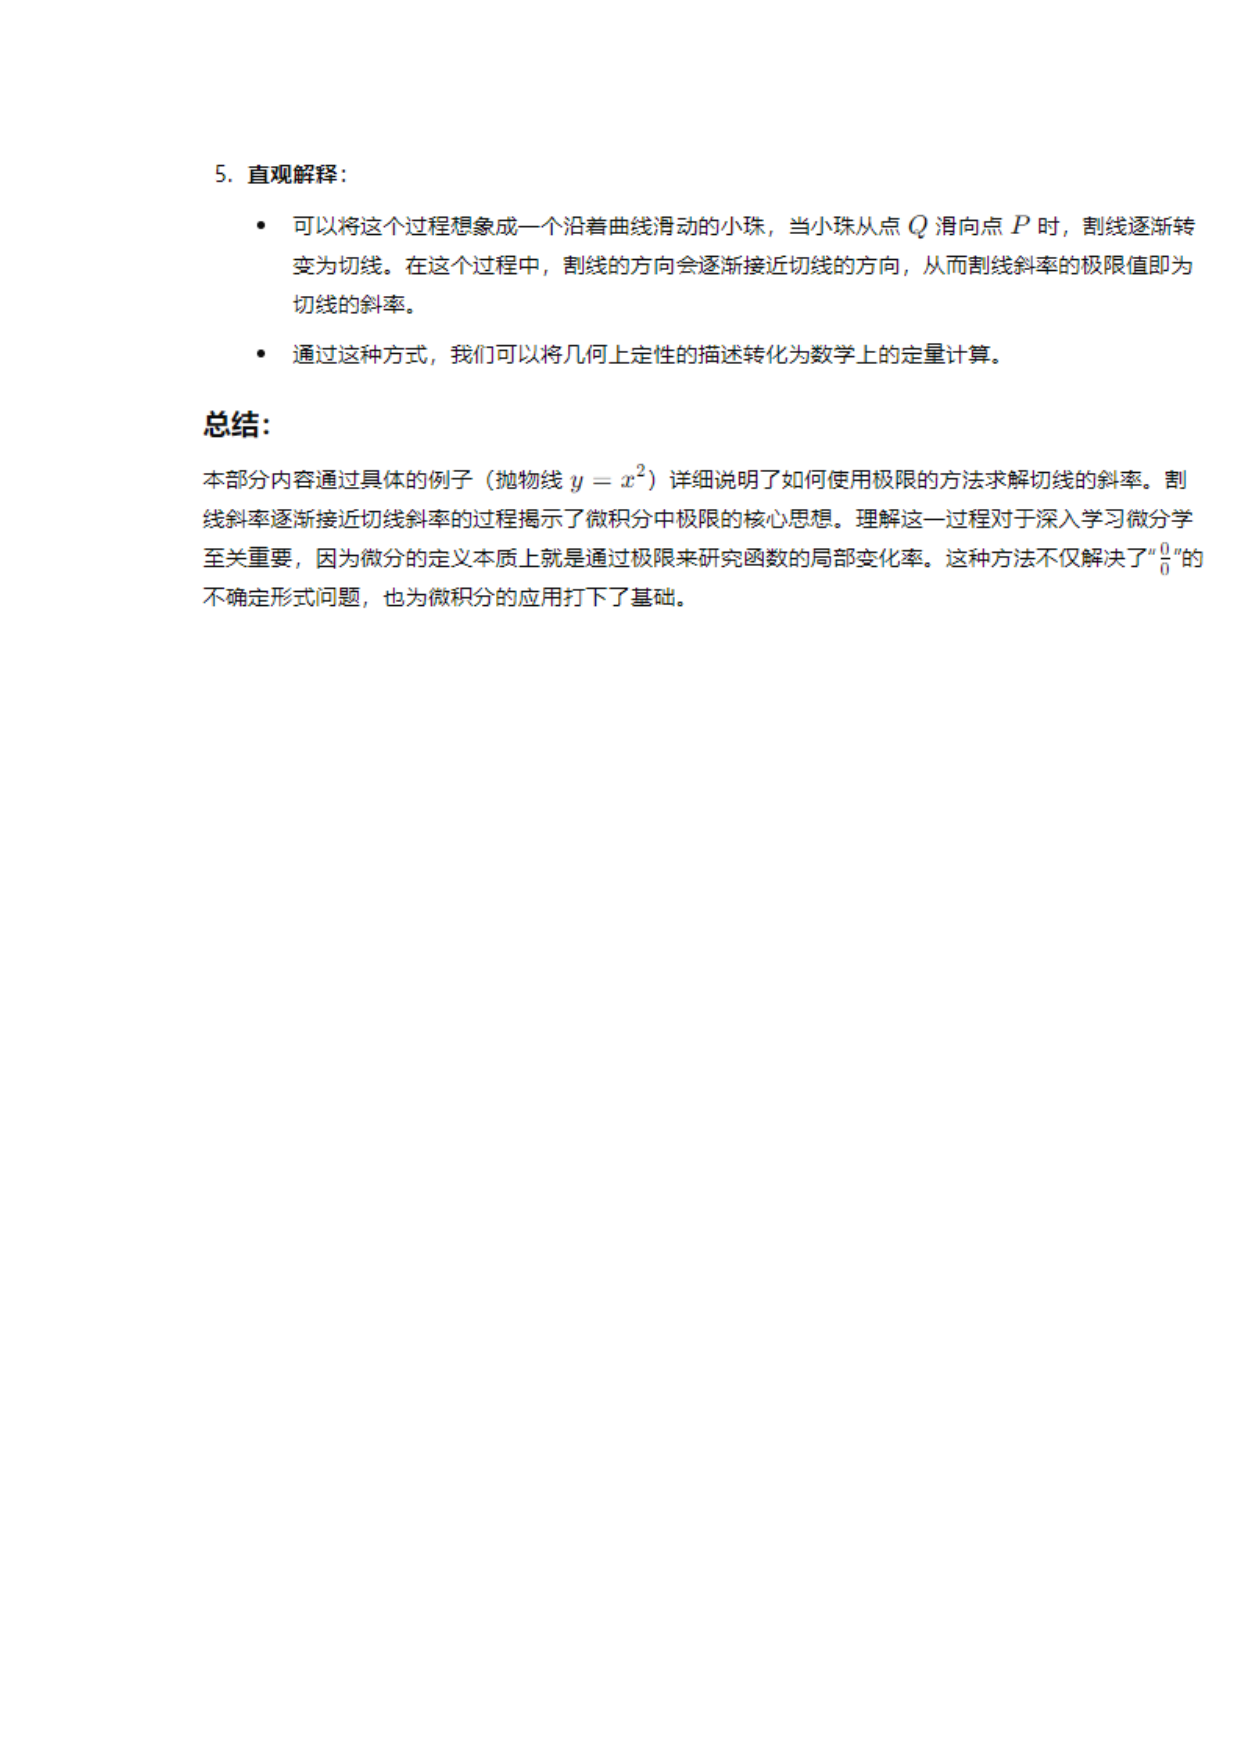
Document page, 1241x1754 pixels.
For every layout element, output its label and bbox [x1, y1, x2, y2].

picture [187, 151, 1241, 616]
